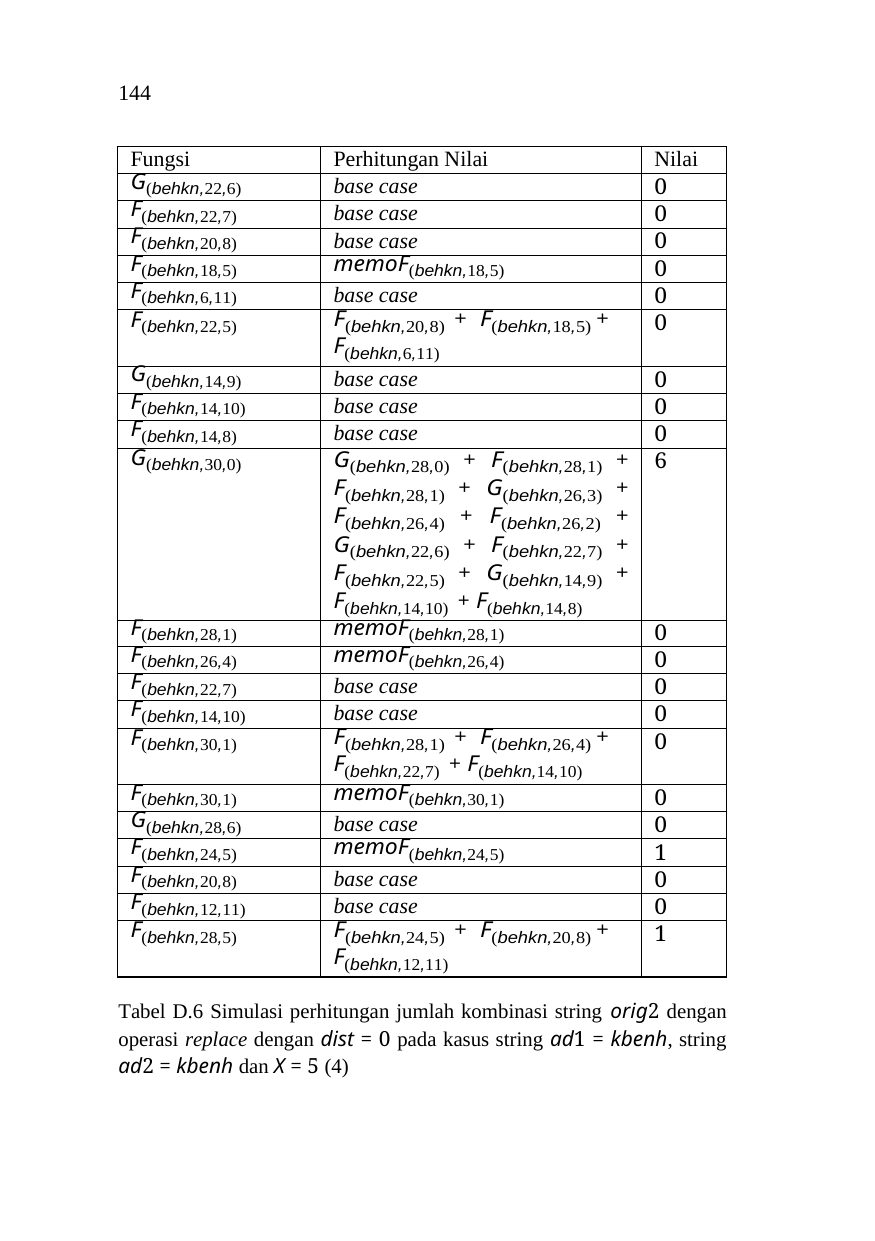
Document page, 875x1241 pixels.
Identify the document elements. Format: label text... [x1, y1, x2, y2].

text Tabel D.6 Simulasi perhitungan jumlah kombinasi string orig2 dengan operasi replace dengan dist = 0 pada kasus string ad1 = kbenh, string ad2 = kbenh dan X = 5 (4) [118, 996, 727, 1080]
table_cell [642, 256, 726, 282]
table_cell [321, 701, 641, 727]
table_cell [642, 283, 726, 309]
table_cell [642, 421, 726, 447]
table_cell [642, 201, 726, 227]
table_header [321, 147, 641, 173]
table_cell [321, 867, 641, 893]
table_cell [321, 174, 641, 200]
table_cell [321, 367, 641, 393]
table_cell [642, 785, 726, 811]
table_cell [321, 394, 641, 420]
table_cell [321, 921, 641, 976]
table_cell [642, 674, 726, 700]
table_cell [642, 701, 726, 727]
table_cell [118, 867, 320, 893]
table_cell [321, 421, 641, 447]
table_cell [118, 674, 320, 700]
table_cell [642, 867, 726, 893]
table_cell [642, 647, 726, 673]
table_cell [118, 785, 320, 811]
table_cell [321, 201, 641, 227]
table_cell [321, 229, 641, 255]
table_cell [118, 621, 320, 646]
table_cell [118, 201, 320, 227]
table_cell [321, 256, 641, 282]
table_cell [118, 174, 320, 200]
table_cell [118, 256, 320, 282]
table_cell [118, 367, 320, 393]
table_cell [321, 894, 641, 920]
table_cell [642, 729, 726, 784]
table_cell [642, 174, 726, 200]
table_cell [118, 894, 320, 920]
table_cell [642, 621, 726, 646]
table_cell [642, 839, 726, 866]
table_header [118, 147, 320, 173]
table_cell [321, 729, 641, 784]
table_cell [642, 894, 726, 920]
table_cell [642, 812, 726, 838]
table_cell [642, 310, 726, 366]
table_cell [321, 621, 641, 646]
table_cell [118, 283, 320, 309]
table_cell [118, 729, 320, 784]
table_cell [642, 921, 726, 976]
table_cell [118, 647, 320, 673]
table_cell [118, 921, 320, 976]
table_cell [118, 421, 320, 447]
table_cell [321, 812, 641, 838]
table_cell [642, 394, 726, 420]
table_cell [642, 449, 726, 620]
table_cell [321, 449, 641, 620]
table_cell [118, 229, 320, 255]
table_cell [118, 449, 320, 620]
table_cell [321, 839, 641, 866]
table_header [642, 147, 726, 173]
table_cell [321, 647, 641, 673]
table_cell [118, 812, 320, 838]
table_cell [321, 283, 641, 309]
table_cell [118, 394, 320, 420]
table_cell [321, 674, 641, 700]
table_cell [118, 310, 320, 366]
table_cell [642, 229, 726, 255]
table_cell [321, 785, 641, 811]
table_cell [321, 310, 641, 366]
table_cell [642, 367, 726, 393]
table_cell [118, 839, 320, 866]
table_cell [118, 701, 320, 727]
